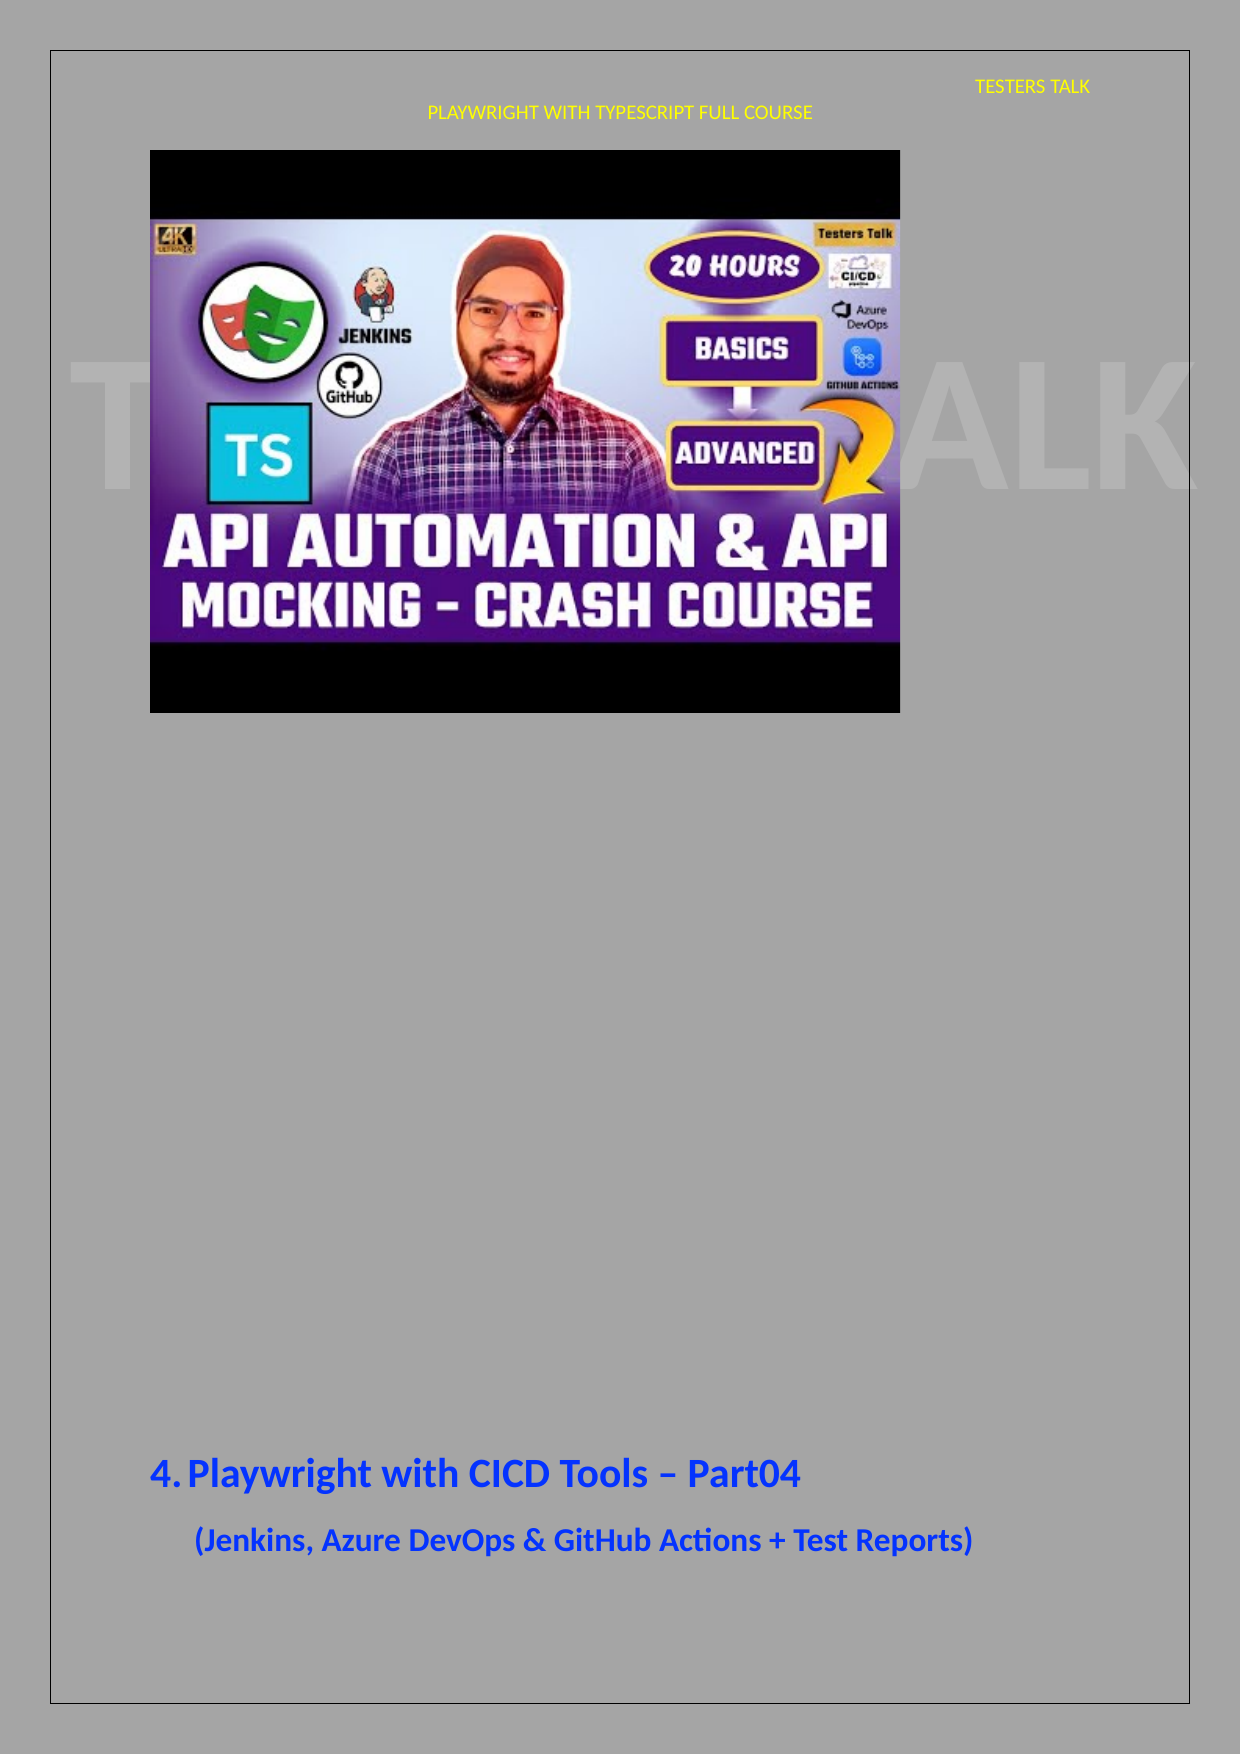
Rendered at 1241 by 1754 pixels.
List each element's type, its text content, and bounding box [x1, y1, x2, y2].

picture [150, 150, 901, 713]
list (Jenkins, Azure DevOps & GitHub Actions + Test Reports) [194, 1518, 1090, 1559]
list Playwright with CICD Tools – Part04 [150, 1447, 1090, 1498]
